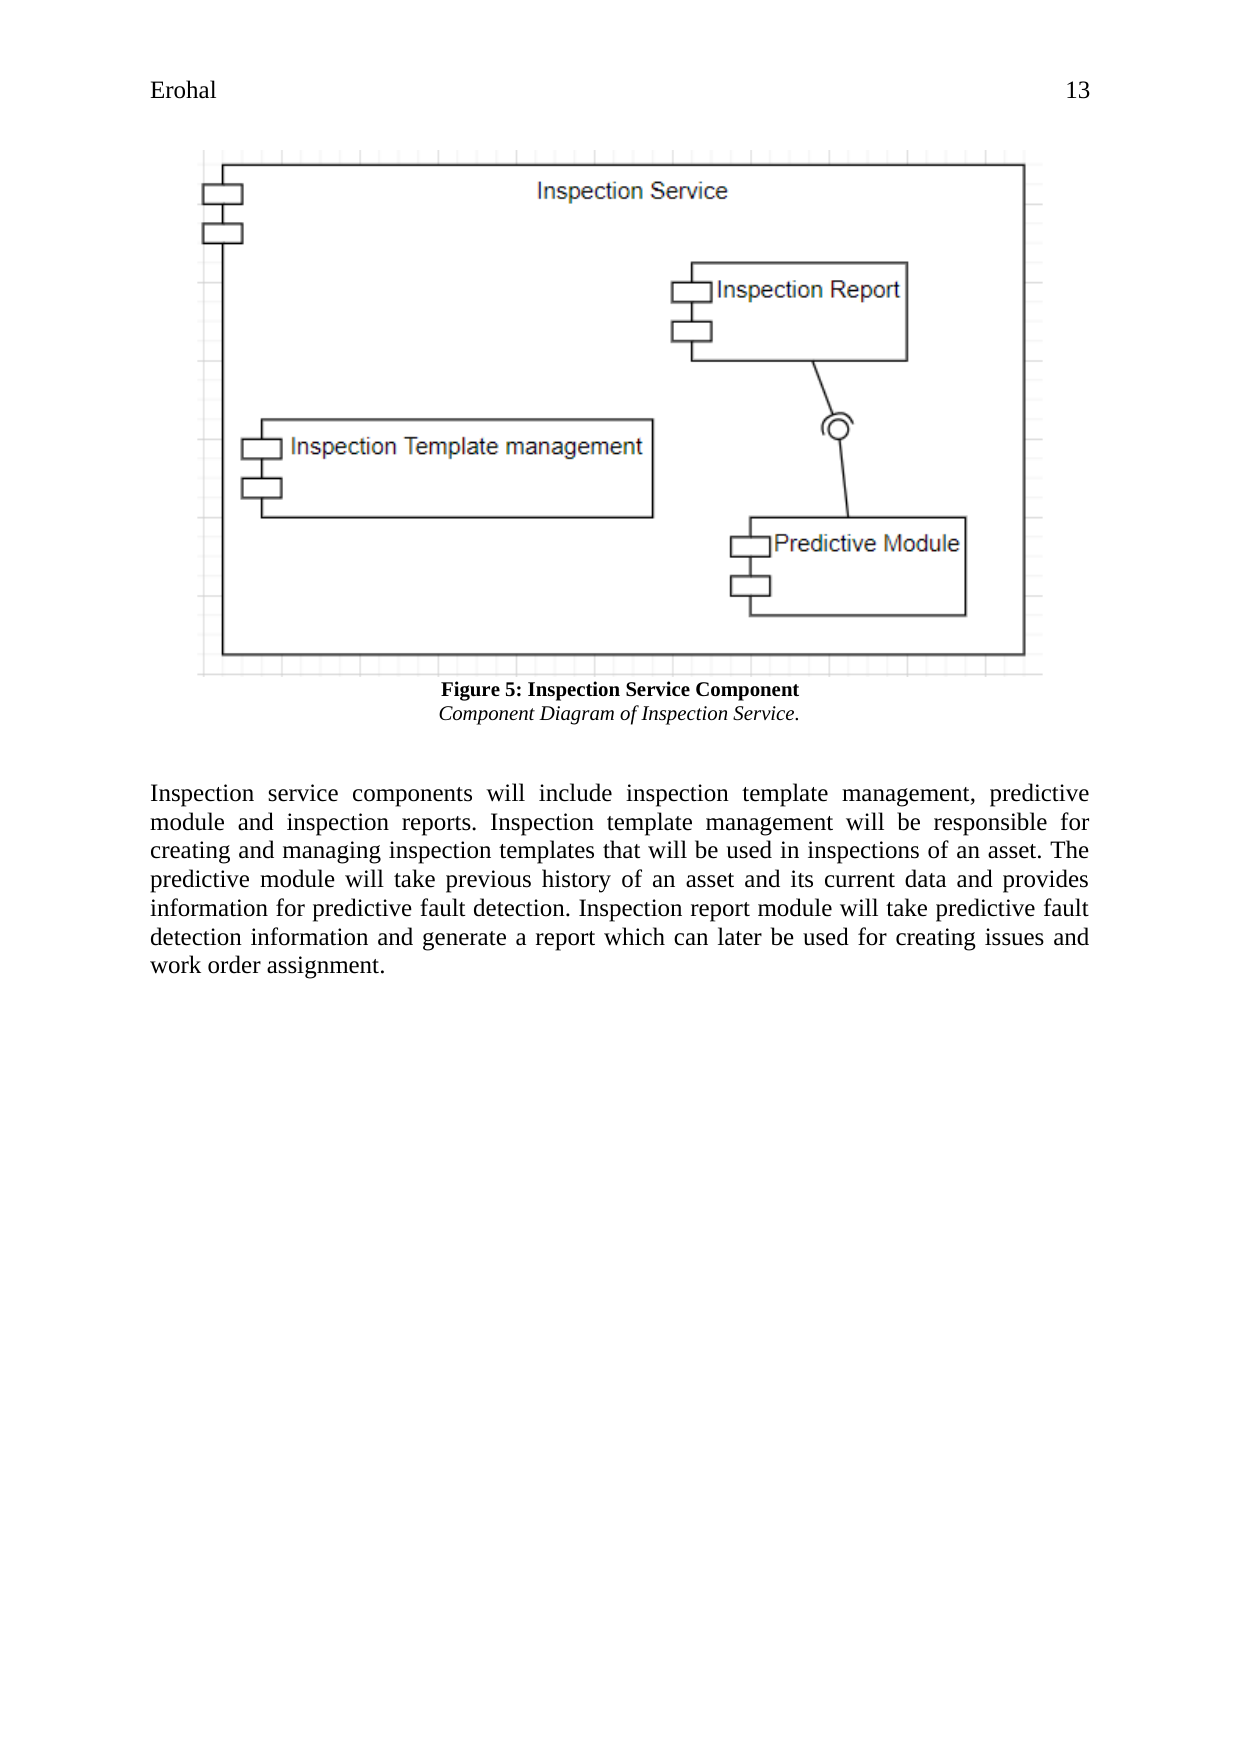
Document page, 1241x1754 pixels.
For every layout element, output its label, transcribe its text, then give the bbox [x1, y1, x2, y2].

picture [197, 150, 1043, 677]
text Component Diagram of Inspection Service. [150, 701, 1090, 725]
text Figure 5: Inspection Service Component [150, 677, 1090, 701]
text Inspection service components will include inspection template management, predictive module and inspection reports. Inspection template management will be responsible for creating and managing inspection templates that will be used in inspections of an asset. The predictive module will take previous history of an asset and its current data and provides information for predictive fault detection. Inspection report module will take predictive fault detection information and generate a report which can later be used for creating issues and work order assignment. [150, 778, 1090, 979]
